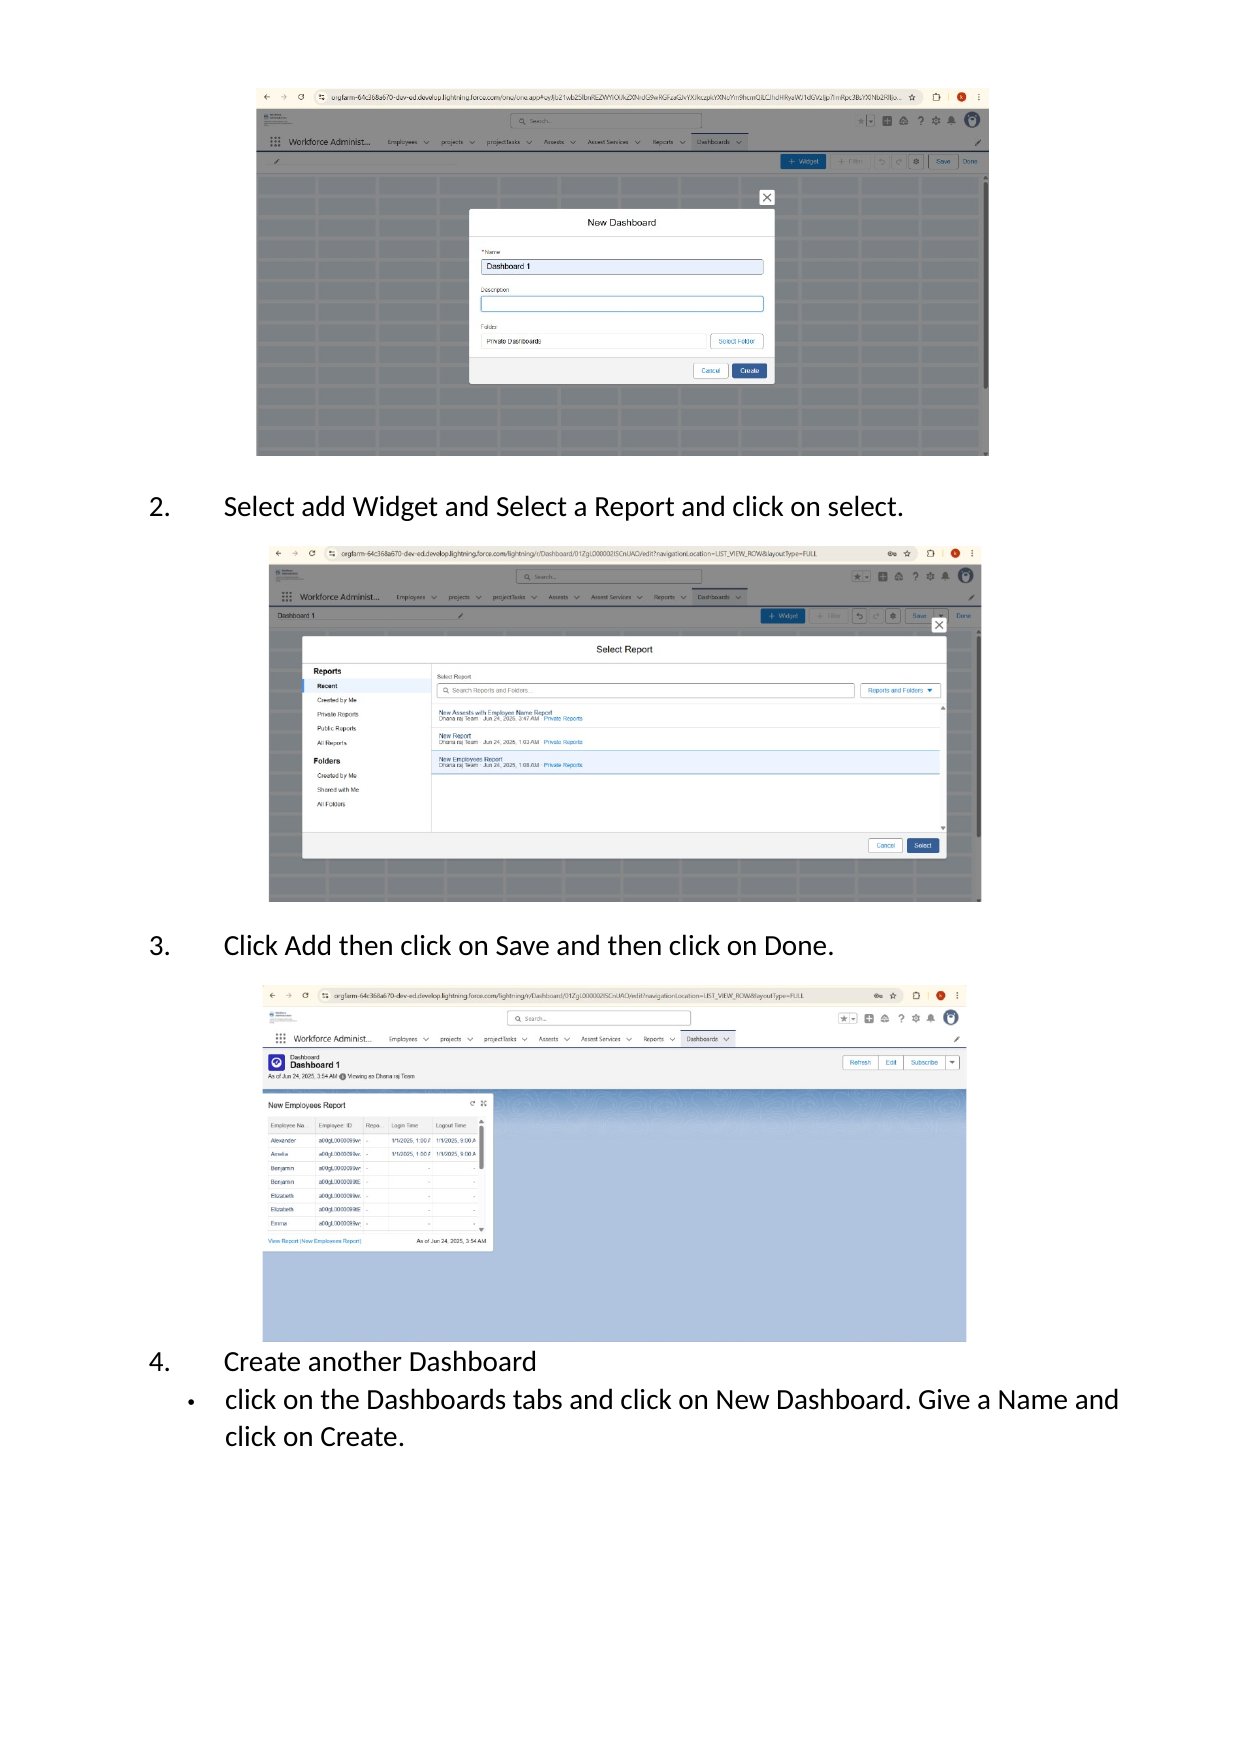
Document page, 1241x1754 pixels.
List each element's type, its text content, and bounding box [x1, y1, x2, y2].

picture [256, 88, 989, 456]
picture [262, 985, 967, 1342]
list Create another Dashboard [148, 1343, 1121, 1379]
picture [268, 546, 982, 902]
list Click Add then click on Save and then click on Done. [148, 927, 1121, 963]
list Select add Widget and Select a Report and click on select. [148, 488, 1121, 524]
list click on the Dashboards tabs and click on New Dashboard. Give a Name and click on Create. [187, 1381, 1121, 1454]
